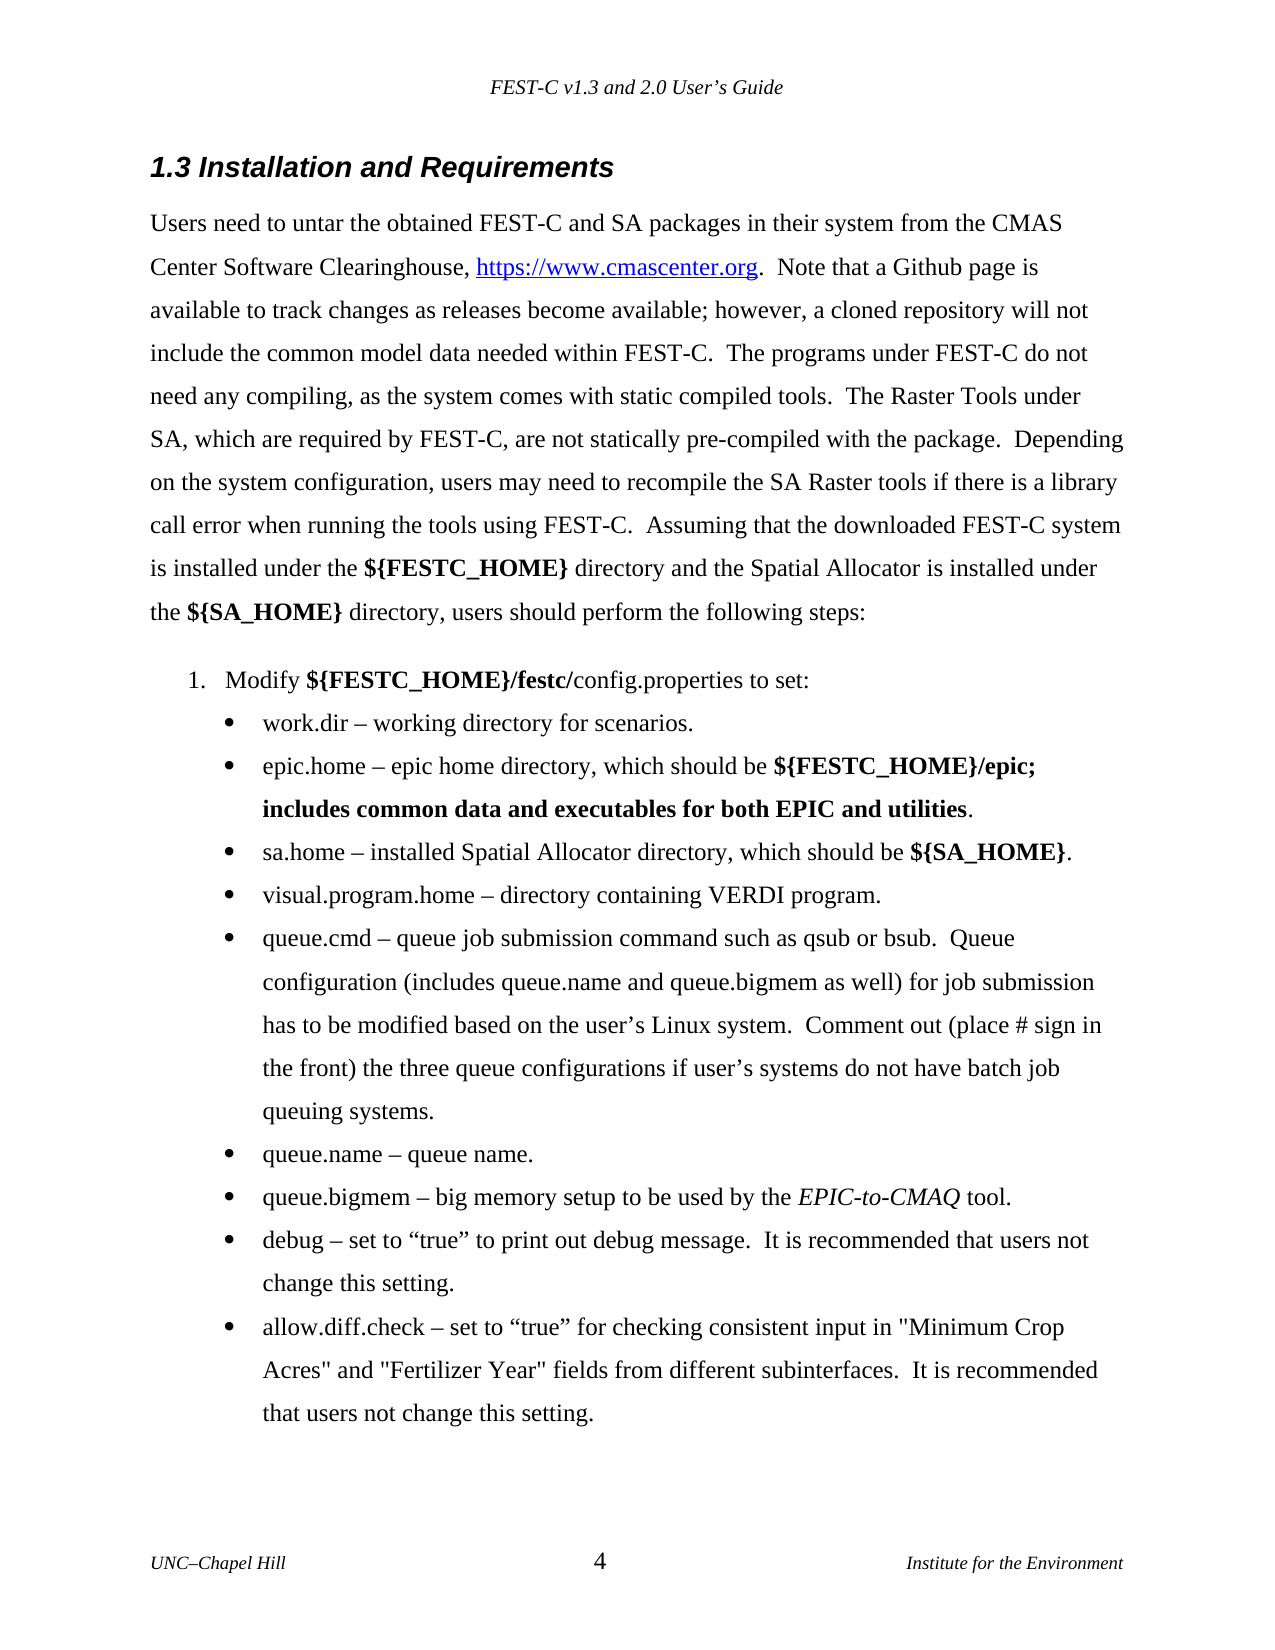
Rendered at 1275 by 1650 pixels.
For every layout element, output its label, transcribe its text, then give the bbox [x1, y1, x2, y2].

text Users need to untar the obtained FEST-C and SA packages in their system from the CMAS Center Software Clearinghouse, https://www.cmascenter.org. Note that a Github page is available to track changes as releases become available; however, a cloned repository will not include the common model data needed within FEST-C. The programs under FEST-C do not need any compiling, as the system comes with static compiled tools. The Raster Tools under SA, which are required by FEST-C, are not statically pre-compiled with the package. Depending on the system configuration, users may need to recompile the SA Raster tools if there is a library call error when running the tools using FEST-C. Assuming that the downloaded FEST-C system is installed under the ${FESTC_HOME} directory and the Spatial Allocator is installed under the ${SA_HOME} directory, users should perform the following steps: [150, 208, 1125, 625]
list visual.program.home – directory containing VERDI program. [225, 880, 1125, 909]
list allow.diff.check – set to “true” for checking consistent input in "Minimum Crop Acres" and "Fertilizer Year" fields from different subinterfaces. It is recommended that users not change this setting. [225, 1312, 1125, 1427]
list work.dir – working directory for scenarios. [225, 708, 1125, 737]
list Modify ${FESTC_HOME}/festc/config.properties to set: [187, 665, 1125, 693]
list queue.bigmem – big memory setup to be used by the EPIC-to-CMAQ tool. [225, 1182, 1125, 1211]
list queue.name – queue name. [225, 1139, 1125, 1168]
list epic.home – epic home directory, which should be ${FESTC_HOME}/epic; includes common data and executables for both EPIC and utilities. [225, 751, 1125, 823]
list sa.home – installed Spatial Allocator directory, which should be ${SA_HOME}. [225, 837, 1125, 866]
list debug – set to “true” to print out debug message. It is recommended that users not change this setting. [225, 1225, 1125, 1297]
subtitle 1.3 Installation and Requirements [150, 150, 1125, 183]
list queue.cmd – queue job submission command such as qsub or bsub. Queue configuration (includes queue.name and queue.bigmem as well) for job submission has to be modified based on the user’s Linux system. Comment out (place # sign in the front) the three queue configurations if user’s systems do not have batch job queuing systems. [225, 923, 1125, 1125]
